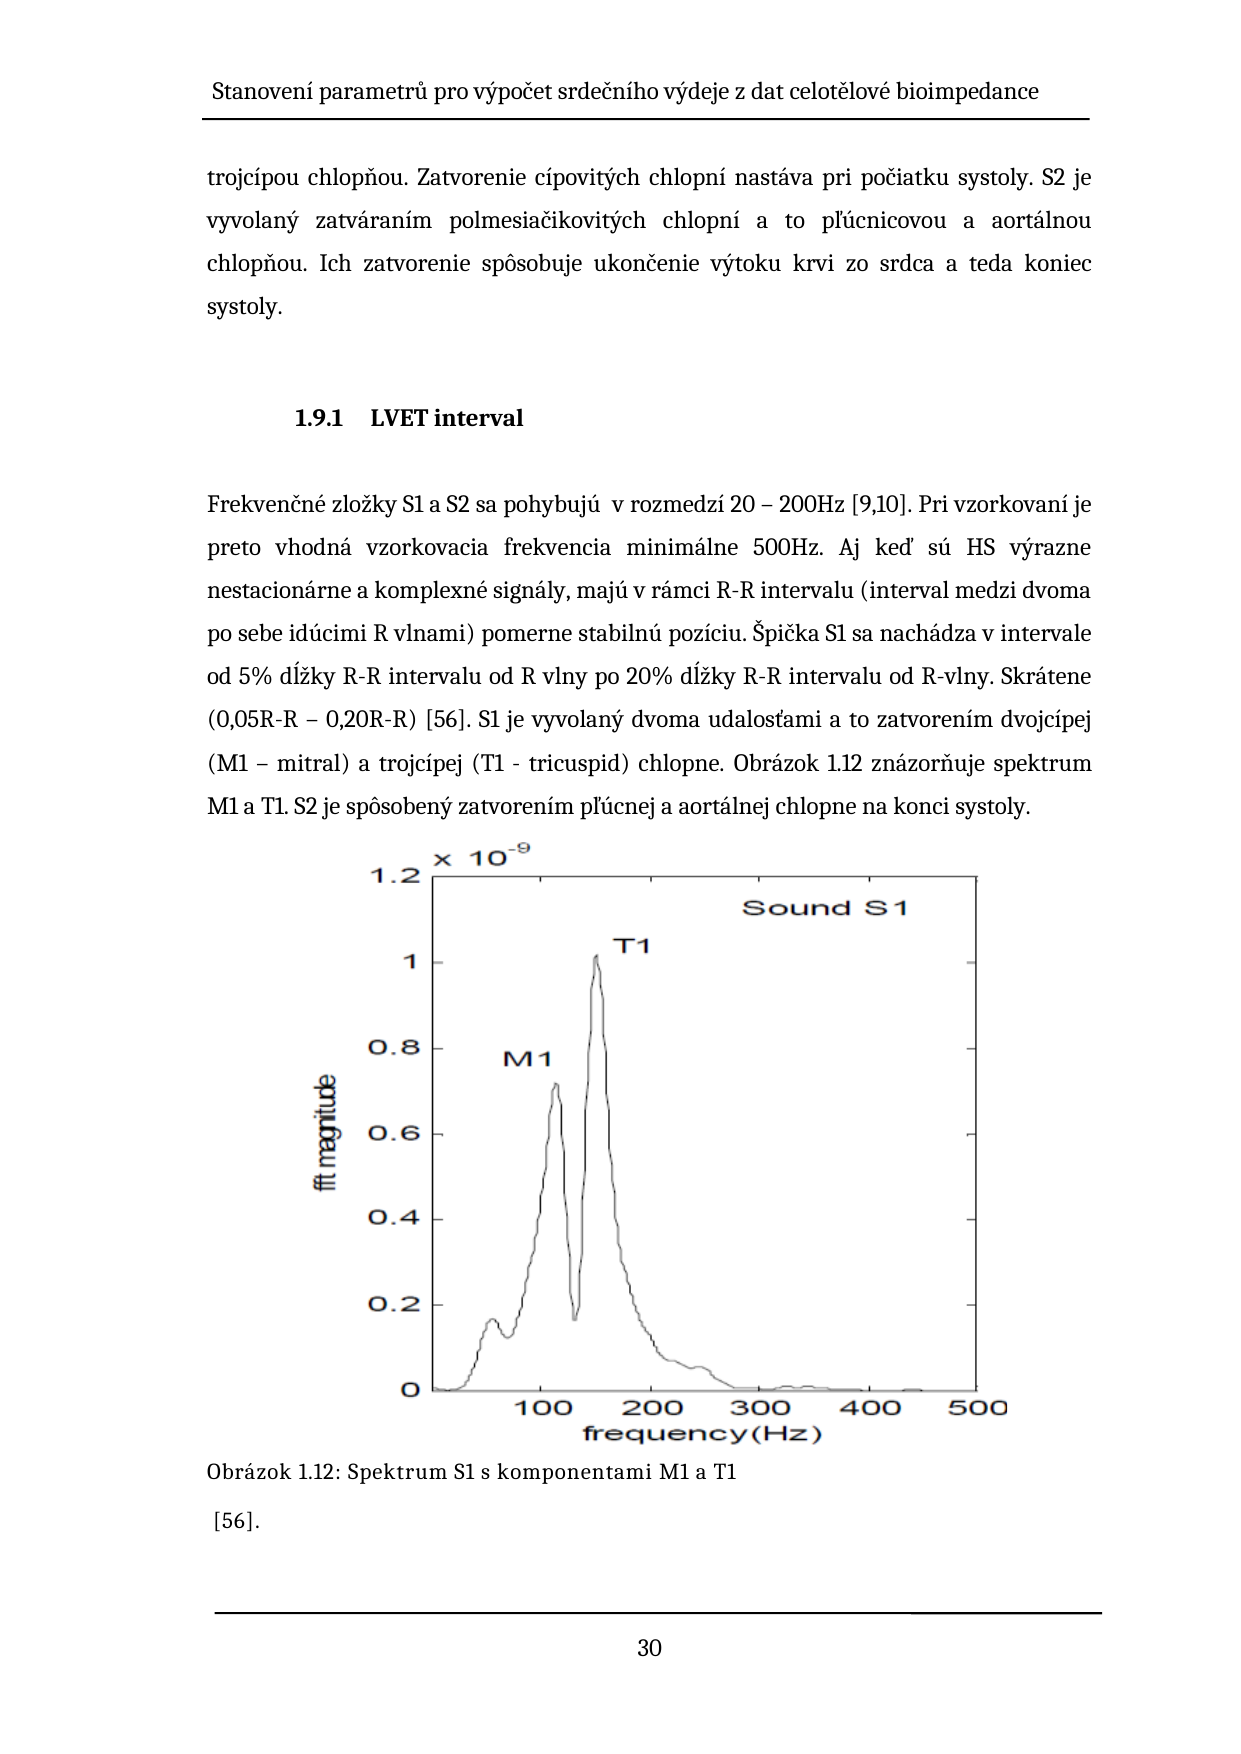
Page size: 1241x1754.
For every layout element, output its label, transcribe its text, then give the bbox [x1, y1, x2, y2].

text Frekvenčné zložky S1 a S2 sa pohybujú v rozmedzí 20 – 200Hz [9,10]. Pri vzorkovaní je preto vhodná vzorkovacia frekvencia minimálne 500Hz. Aj keď sú HS výrazne nestacionárne a komplexné signály, majú v rámci R-R intervalu (interval medzi dvoma po sebe idúcimi R vlnami) pomerne stabilnú pozíciu. Špička S1 sa nachádza v intervale od 5% dĺžky R-R intervalu od R vlny po 20% dĺžky R-R intervalu od R-vlny. Skrátene (0,05R-R – 0,20R-R) [56]. S1 je vyvolaný dvoma udalosťami a to zatvorením dvojcípej (M1 – mitral) a trojcípej (T1 - tricuspid) chlopne. Obrázok 1.12 znázorňuje spektrum M1 a T1. S2 je spôsobený zatvorením pľúcnej a aortálnej chlopne na konci systoly. [207, 490, 1092, 820]
text [56]. [207, 1507, 1092, 1534]
subtitle LVET interval [295, 403, 1092, 432]
text Obrázok 1.12: Spektrum S1 s komponentami M1 a T1 [207, 1459, 1092, 1485]
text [207, 163, 1092, 321]
